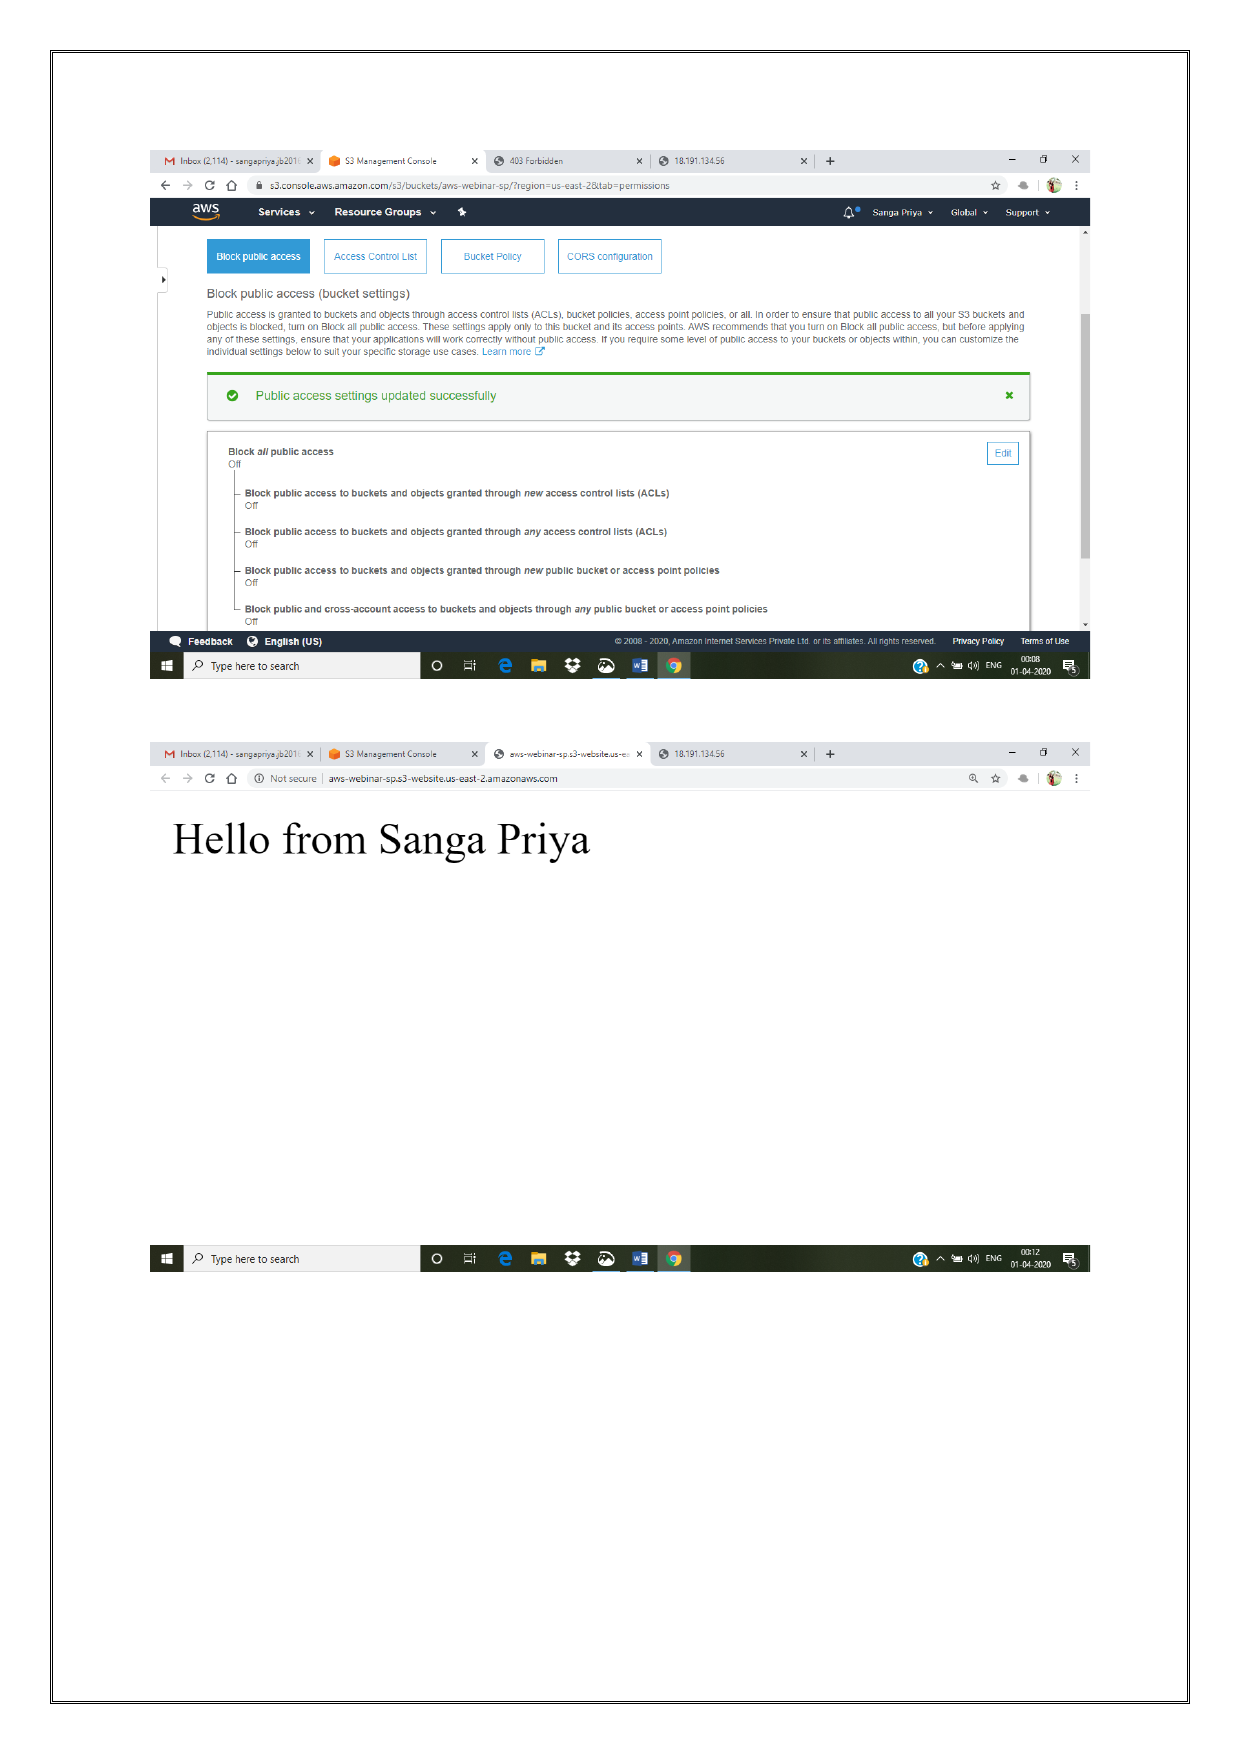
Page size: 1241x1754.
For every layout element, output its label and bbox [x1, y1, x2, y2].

picture [150, 742, 1091, 1272]
picture [150, 150, 1091, 679]
